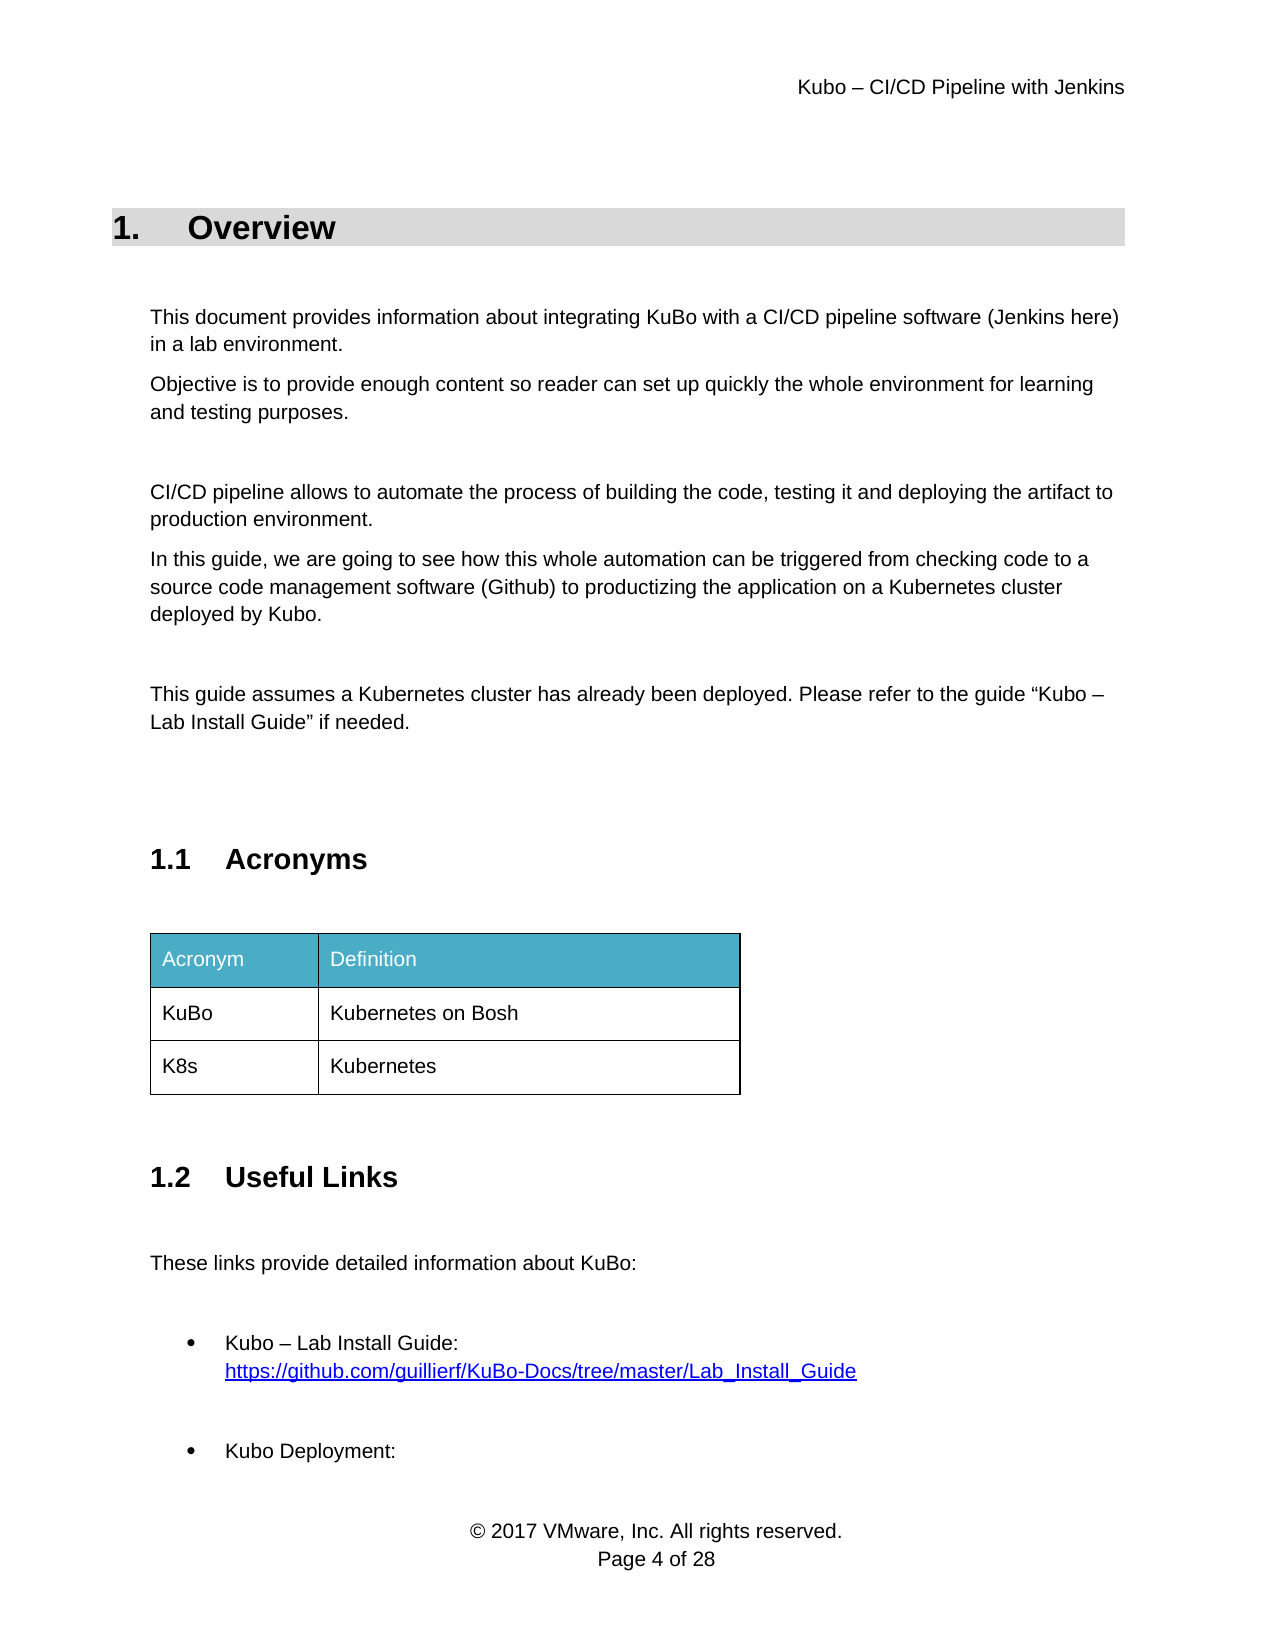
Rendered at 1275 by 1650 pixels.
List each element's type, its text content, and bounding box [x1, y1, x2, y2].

list Kubo – Lab Install Guide: https://github.com/guillierf/KuBo-Docs/tree/master/Lab_Install_Guide [187, 1331, 1125, 1382]
table_header Acronym [151, 934, 318, 987]
table_cell Kubernetes [319, 1041, 739, 1094]
text In this guide, we are going to see how this whole automation can be triggered from checking code to a source code management software (Github) to productizing the application on a Kubernetes cluster deployed by Kubo. [150, 547, 1125, 626]
table_cell KuBo [151, 988, 318, 1040]
subtitle Useful Links [150, 1160, 1125, 1193]
text CI/CD pipeline allows to automate the process of building the code, testing it and deploying the artifact to production environment. [150, 480, 1125, 531]
text This document provides information about integrating KuBo with a CI/CD pipeline software (Jenkins here) in a lab environment. [150, 305, 1125, 356]
subtitle Overview [112, 208, 1125, 246]
table_cell K8s [151, 1041, 318, 1094]
list Kubo Deployment: [187, 1438, 1125, 1463]
text This guide assumes a Kubernetes cluster has already been deployed. Please refer to the guide “Kubo – Lab Install Guide” if needed. [150, 682, 1125, 734]
subtitle Acronyms [150, 842, 1125, 876]
table_header Definition [319, 934, 739, 987]
table_cell Kubernetes on Bosh [319, 988, 739, 1040]
text These links provide detailed information about KuBo: [150, 1251, 1125, 1275]
text Objective is to provide enough content so reader can set up quickly the whole environment for learning and testing purposes. [150, 372, 1125, 424]
